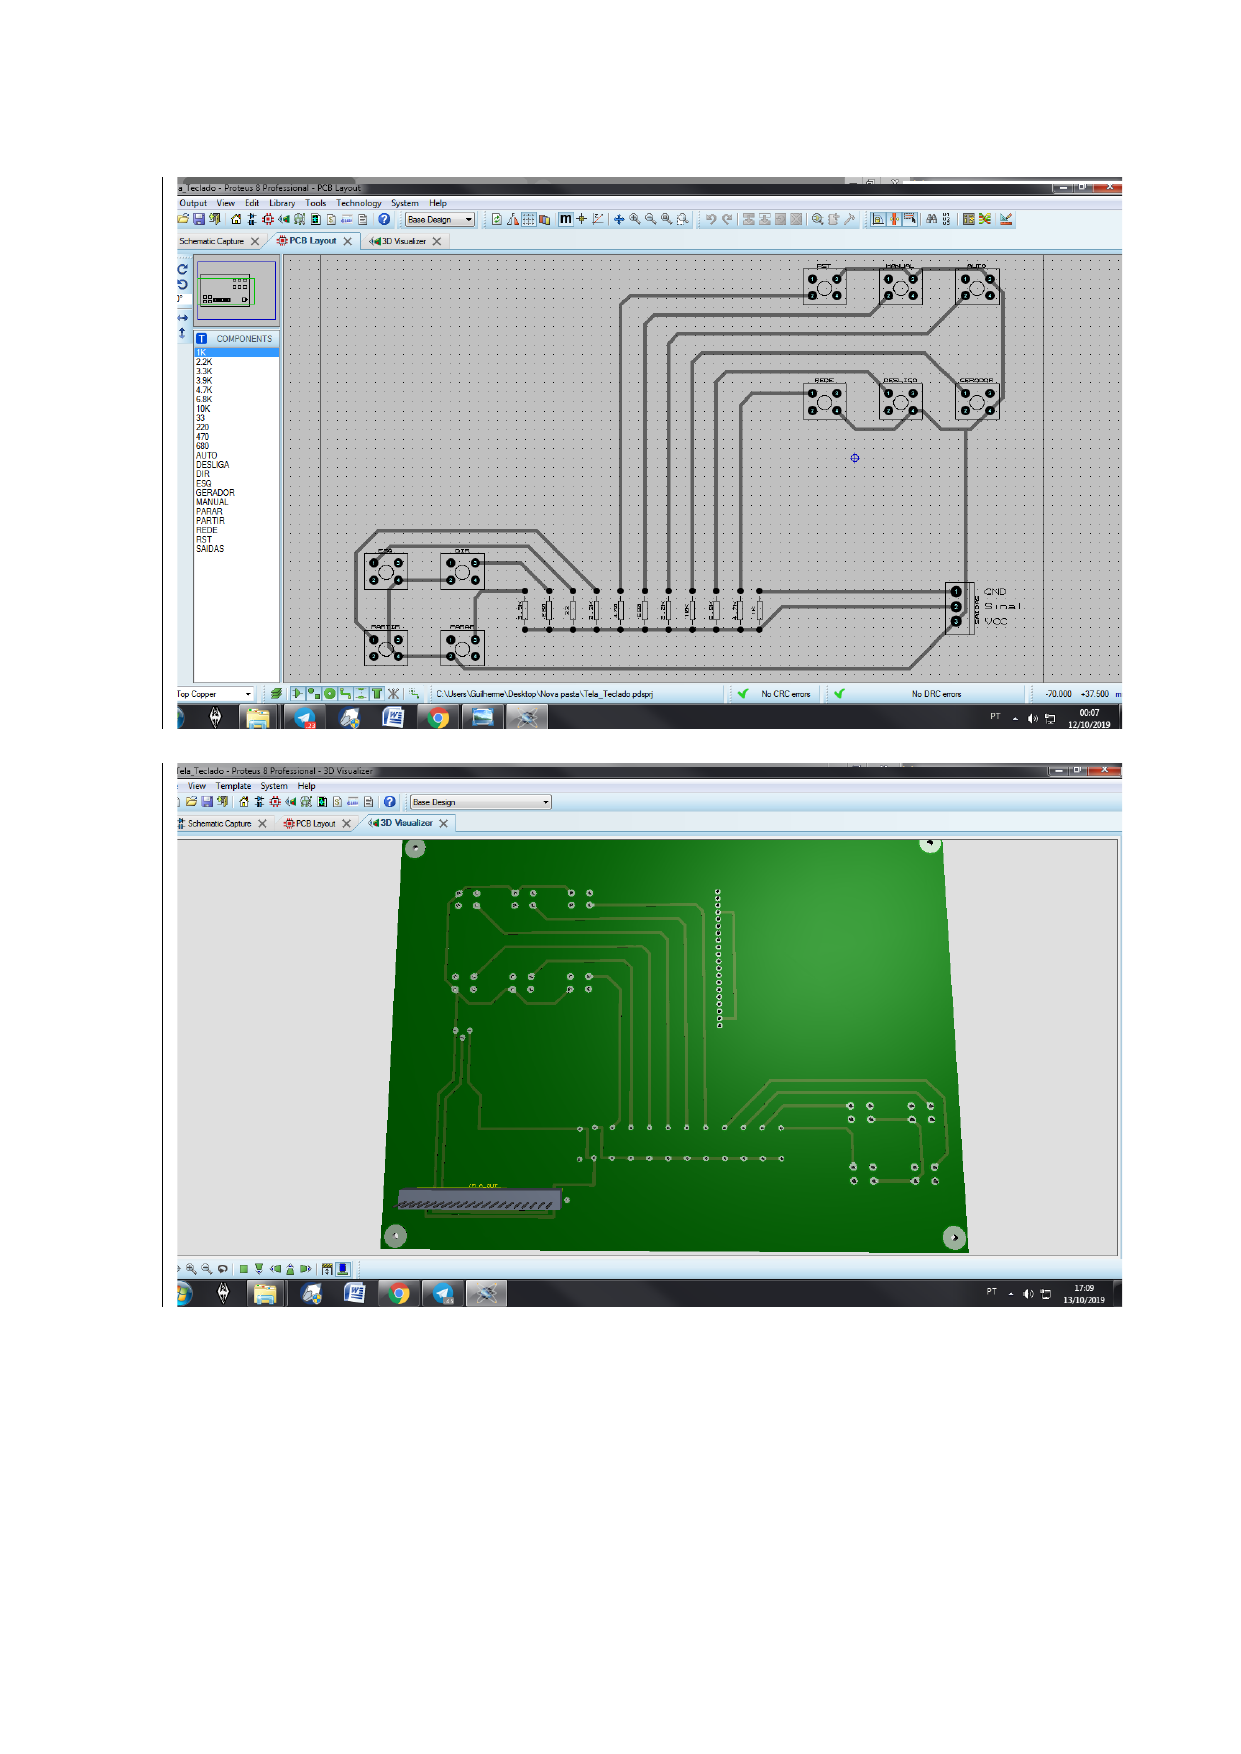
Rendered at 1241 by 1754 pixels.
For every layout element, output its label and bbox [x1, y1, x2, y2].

picture [177, 763, 1123, 1307]
picture [177, 177, 1123, 729]
